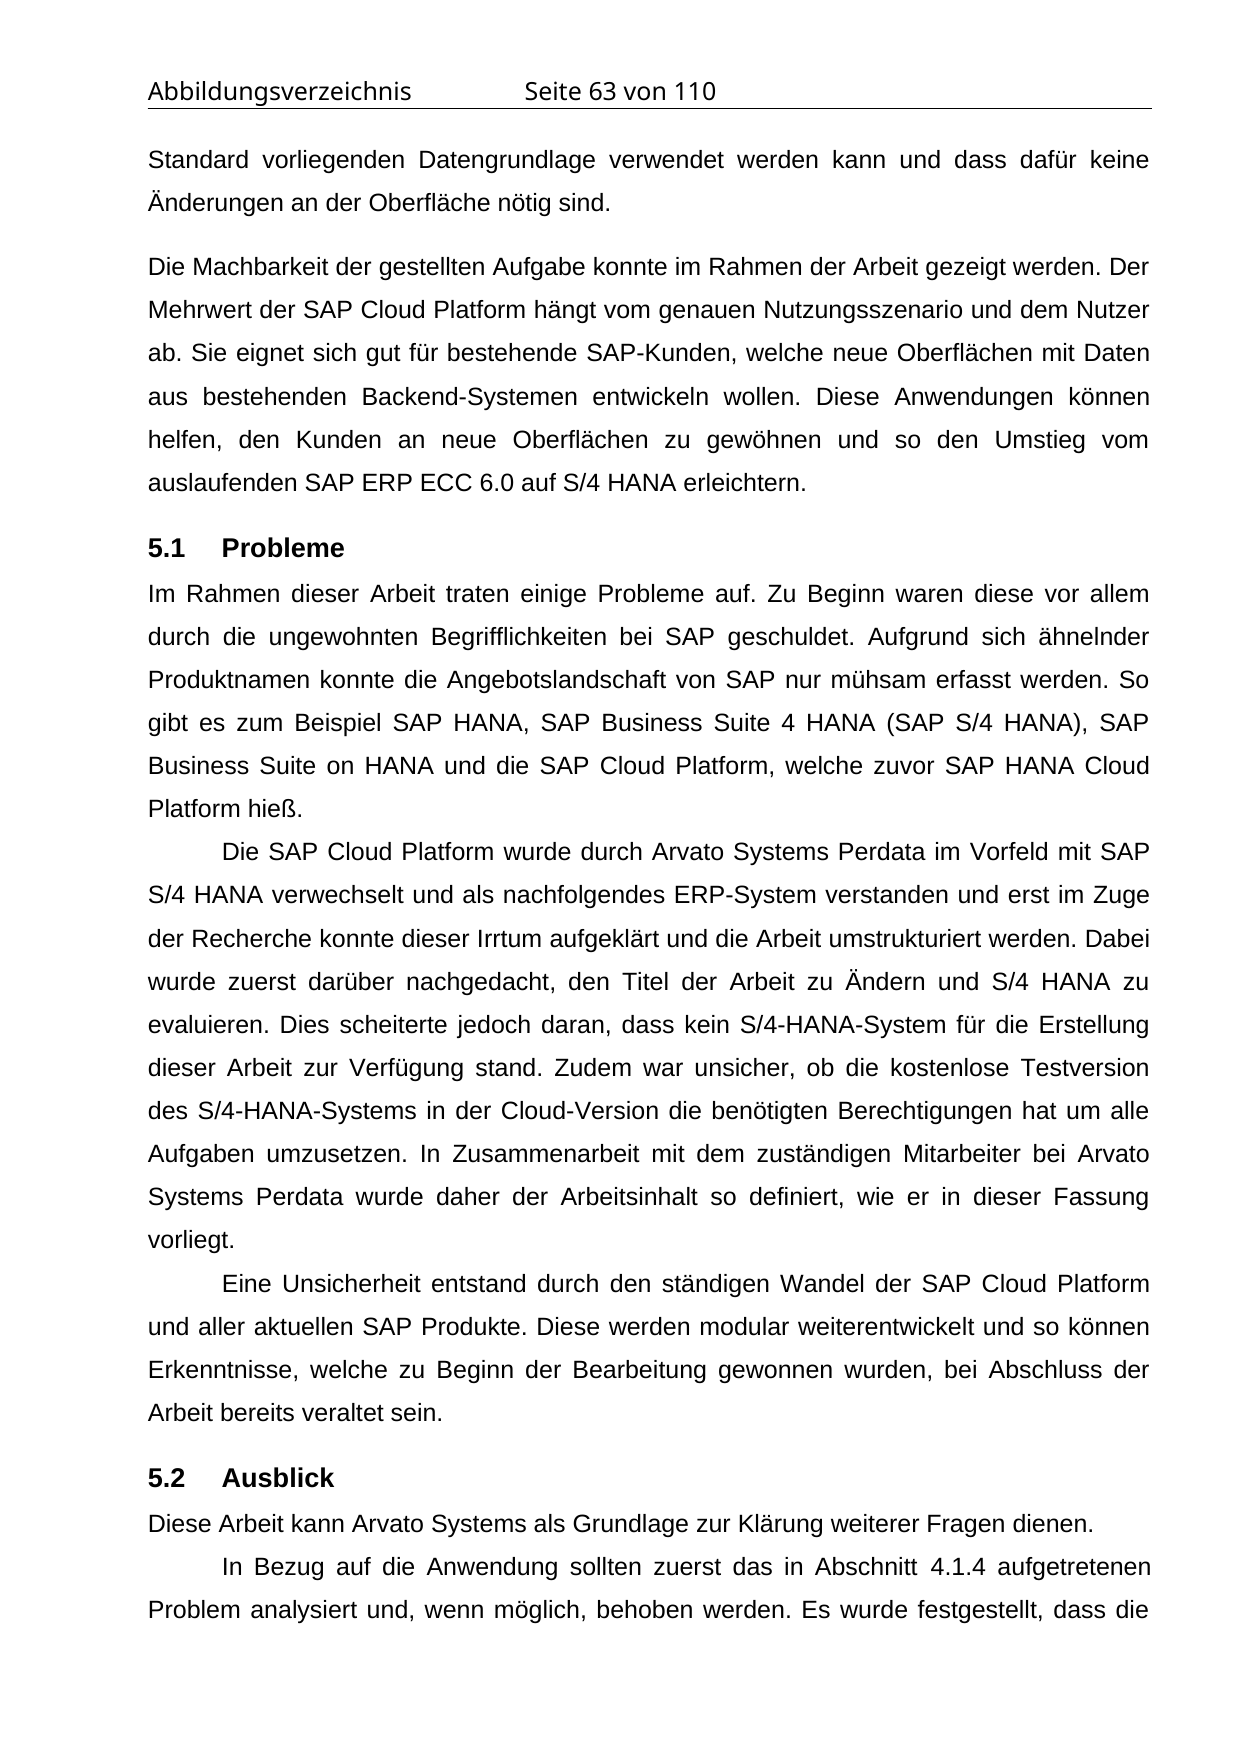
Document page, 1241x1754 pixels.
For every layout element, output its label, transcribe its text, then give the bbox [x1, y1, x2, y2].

text Eine Unsicherheit entstand durch den ständigen Wandel der SAP Cloud Platform und aller aktuellen SAP Produkte. Diese werden modular weiterentwickelt und so können Erkenntnisse, welche zu Beginn der Bearbeitung gewonnen wurden, bei Abschluss der Arbeit bereits veraltet sein. [148, 1269, 1152, 1427]
text Diese Arbeit kann Arvato Systems als Grundlage zur Klärung weiterer Fragen dienen. [148, 1509, 1152, 1538]
subtitle Probleme [148, 532, 1152, 563]
text Die SAP Cloud Platform wurde durch Arvato Systems Perdata im Vorfeld mit SAP S/4 HANA verwechselt und als nachfolgendes ERP-System verstanden und erst im Zuge der Recherche konnte dieser Irrtum aufgeklärt und die Arbeit umstrukturiert werden. Dabei wurde zuerst darüber nachgedacht, den Titel der Arbeit zu Ändern und S/4 HANA zu evaluieren. Dies scheiterte jedoch daran, dass kein S/4-HANA-System für die Erstellung dieser Arbeit zur Verfügung stand. Zudem war unsicher, ob die kostenlose Testversion des S/4-HANA-Systems in der Cloud-Version die benötigten Berechtigungen hat um alle Aufgaben umzusetzen. In Zusammenarbeit mit dem zuständigen Mitarbeiter bei Arvato Systems Perdata wurde daher der Arbeitsinhalt so definiert, wie er in dieser Fassung vorliegt. [148, 837, 1152, 1254]
text Im Rahmen dieser Arbeit traten einige Probleme auf. Zu Beginn waren diese vor allem durch die ungewohnten Begrifflichkeiten bei SAP geschuldet. Aufgrund sich ähnelnder Produktnamen konnte die Angebotslandschaft von SAP nur mühsam erfasst werden. So gibt es zum Beispiel SAP HANA, SAP Business Suite 4 HANA (SAP S/4 HANA), SAP Business Suite on HANA und die SAP Cloud Platform, welche zuvor SAP HANA Cloud Platform hieß. [148, 579, 1152, 823]
subtitle Ausblick [148, 1462, 1152, 1493]
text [148, 1552, 1152, 1624]
text Die Machbarkeit der gestellten Aufgabe konnte im Rahmen der Arbeit gezeigt werden. Der Mehrwert der SAP Cloud Platform hängt vom genauen Nutzungsszenario und dem Nutzer ab. Sie eignet sich gut für bestehende SAP-Kunden, welche neue Oberflächen mit Daten aus bestehenden Backend-Systemen entwickeln wollen. Diese Anwendungen können helfen, den Kunden an neue Oberflächen zu gewöhnen und so den Umstieg vom auslaufenden SAP ERP ECC 6.0 auf S/4 HANA erleichtern. [148, 252, 1152, 497]
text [148, 145, 1152, 217]
